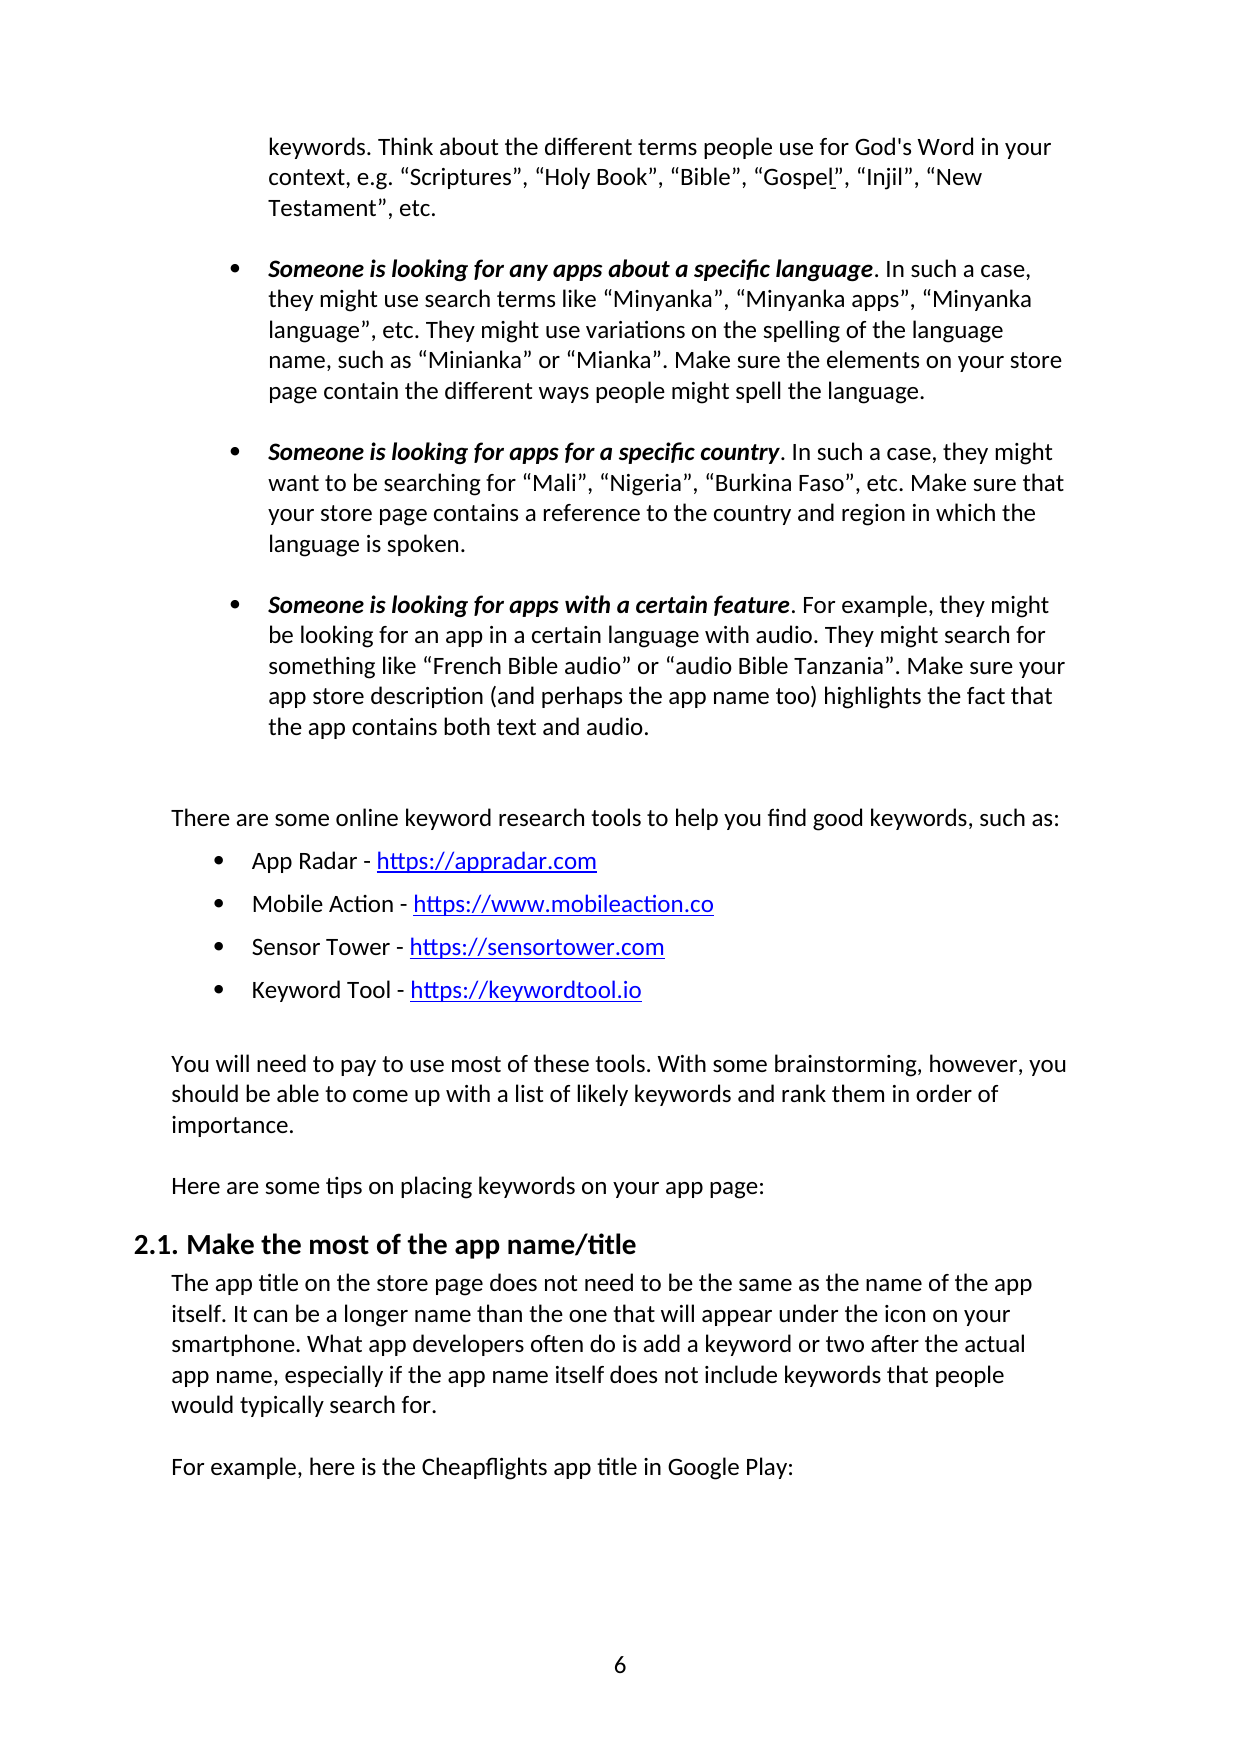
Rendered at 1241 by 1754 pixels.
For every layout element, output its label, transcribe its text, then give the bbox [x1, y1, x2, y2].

list Mobile Action - https://www.mobileaction.co [214, 888, 1069, 919]
list Someone is looking for apps for a specific country. In such a case, they might want to be searching for “Mali”, “Nigeria”, “Burkina Faso”, etc. Make sure that your store page contains a reference to the country and region in which the language is spoken. [231, 436, 1069, 558]
text You will need to pay to use most of these tools. With some brainstorming, however, you should be able to come up with a list of likely keywords and rank them in order of importance. [171, 1048, 1069, 1140]
text The app title on the store page does not need to be the same as the name of the app itself. It can be a longer name than the one that will appear under the icon on your smartphone. What app developers often do is add a keyword or two after the actual app name, especially if the app name itself does not include keywords that people would typically search for. [171, 1268, 1069, 1420]
text Here are some tips on placing keywords on your app page: [171, 1170, 1069, 1201]
text For example, here is the Cheapflights app title in Google Play: [171, 1451, 1069, 1481]
list Someone is looking for any apps about a specific language. In such a case, they might use search terms like “Minyanka”, “Minyanka apps”, “Minyanka language”, etc. They might use variations on the spelling of the language name, such as “Minianka” or “Mianka”. Make sure the elements on your store page contain the different ways people might spell the language. [231, 253, 1069, 406]
text There are some online keyword research tools to help you find good keywords, such as: [171, 802, 1069, 833]
list Sensor Tower - https://sensortower.com [214, 932, 1069, 962]
list App Radar - https://appradar.com [214, 846, 1069, 876]
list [231, 131, 1069, 223]
list Keyword Tool - https://keywordtool.io [214, 974, 1069, 1005]
list Someone is looking for apps with a certain feature. For example, they might be looking for an app in a certain language with audio. They might search for something like “French Bible audio” or “audio Bible Tanzania”. Make sure your app store description (and perhaps the app name too) highlights the fact that the app contains both text and audio. [231, 589, 1069, 741]
subtitle Make the most of the app name/title [134, 1226, 1069, 1261]
